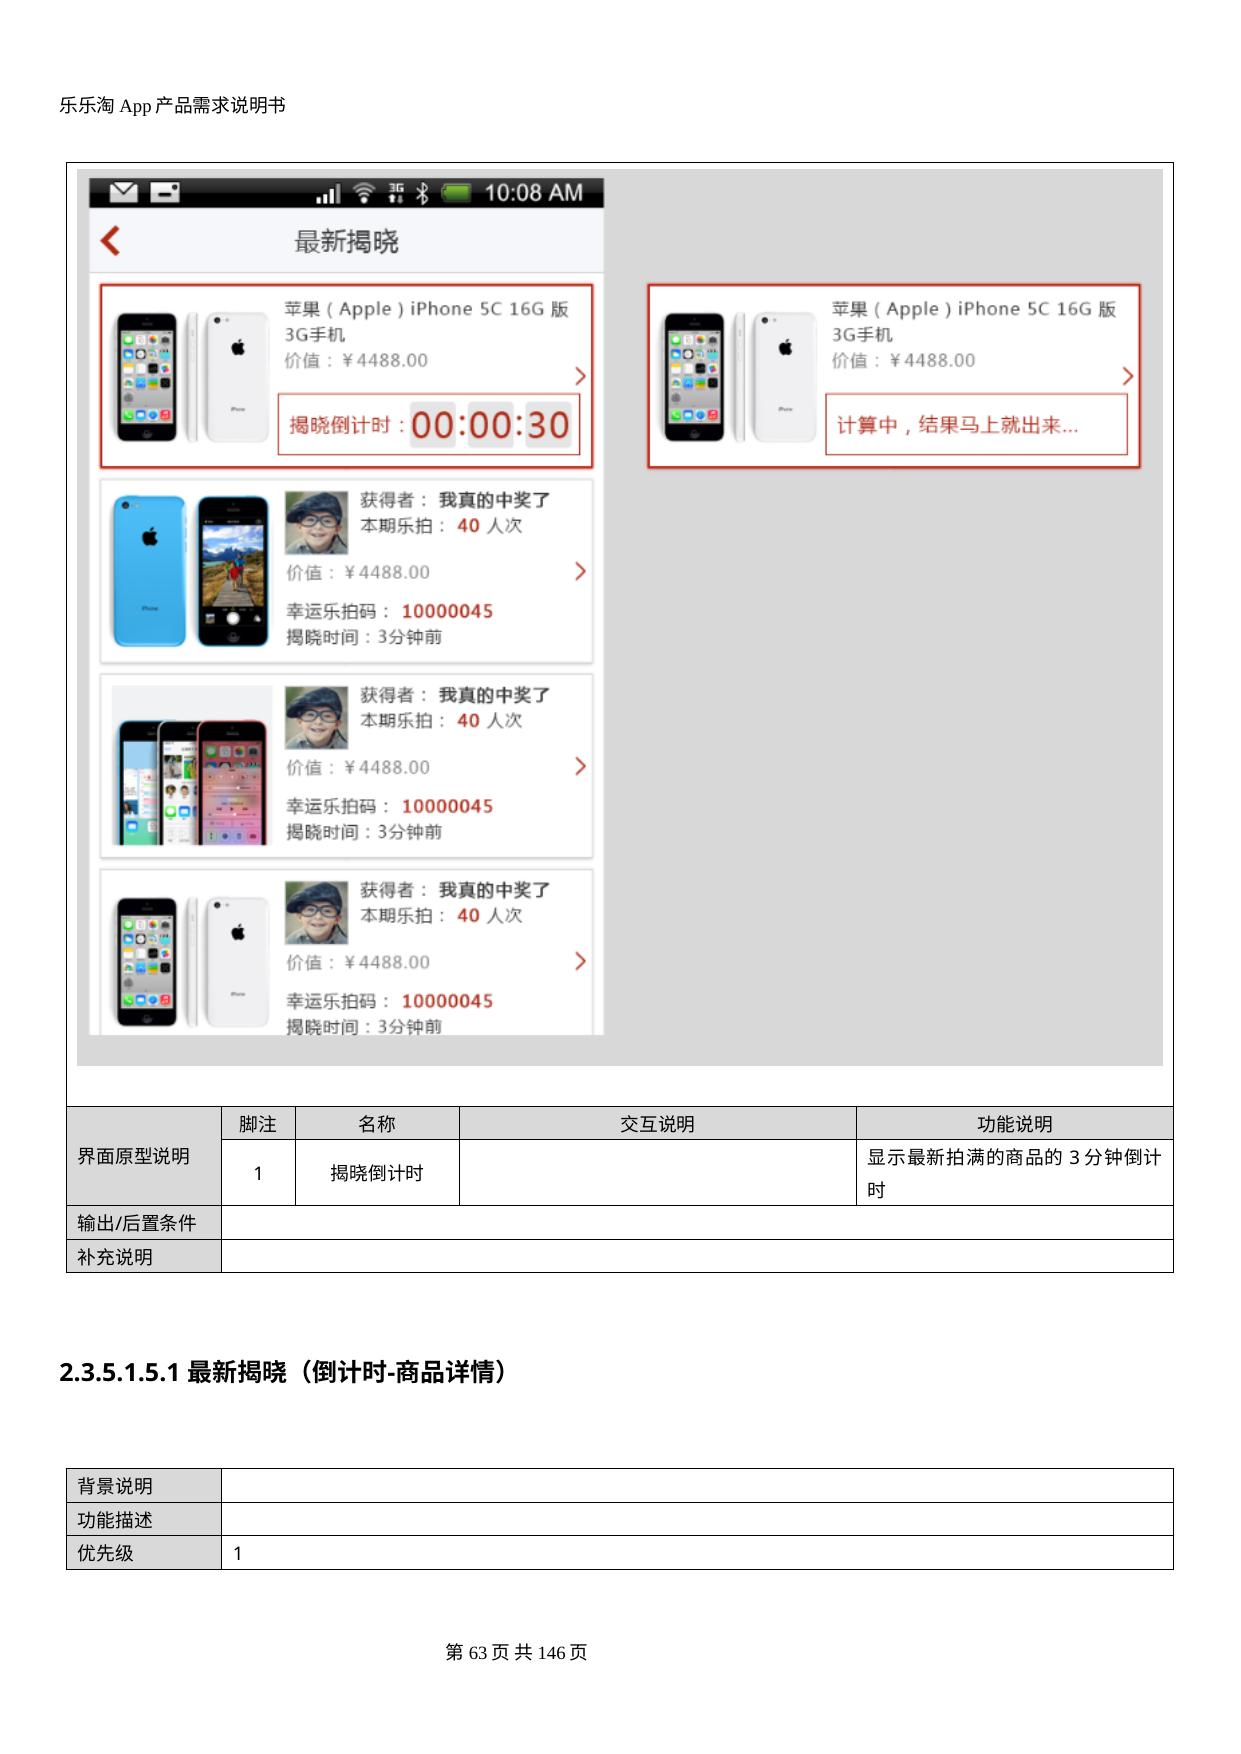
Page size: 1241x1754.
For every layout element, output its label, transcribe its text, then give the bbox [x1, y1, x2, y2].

table_cell 功能说明 [857, 1107, 1173, 1139]
table_cell 交互说明 [460, 1107, 856, 1139]
table_cell 补充说明 [67, 1240, 221, 1272]
picture [77, 169, 1163, 1066]
table_cell 1 [222, 1140, 295, 1205]
table_header [222, 1469, 1173, 1502]
table_cell 脚注 [222, 1107, 295, 1139]
table_header 背景说明 [67, 1469, 221, 1502]
table_cell 输出/后置条件 [67, 1206, 221, 1239]
table_cell 名称 [296, 1107, 459, 1139]
table_cell [222, 1503, 1173, 1535]
table_cell 界面原型说明 [67, 1107, 221, 1205]
table_cell [67, 163, 1173, 1106]
table_cell 显示最新拍满的商品的3分钟倒计时 [857, 1140, 1173, 1205]
table_cell [222, 1206, 1173, 1239]
table_cell 揭晓倒计时 [296, 1140, 459, 1205]
table_cell 优先级 [67, 1536, 221, 1569]
table_cell 1 [222, 1536, 1173, 1569]
table_cell [460, 1140, 856, 1205]
table_cell [222, 1240, 1173, 1272]
table_cell 功能描述 [67, 1503, 221, 1535]
text 2.3.5.1.5.1 最新揭晓（倒计时-商品详情） [59, 1338, 1181, 1403]
